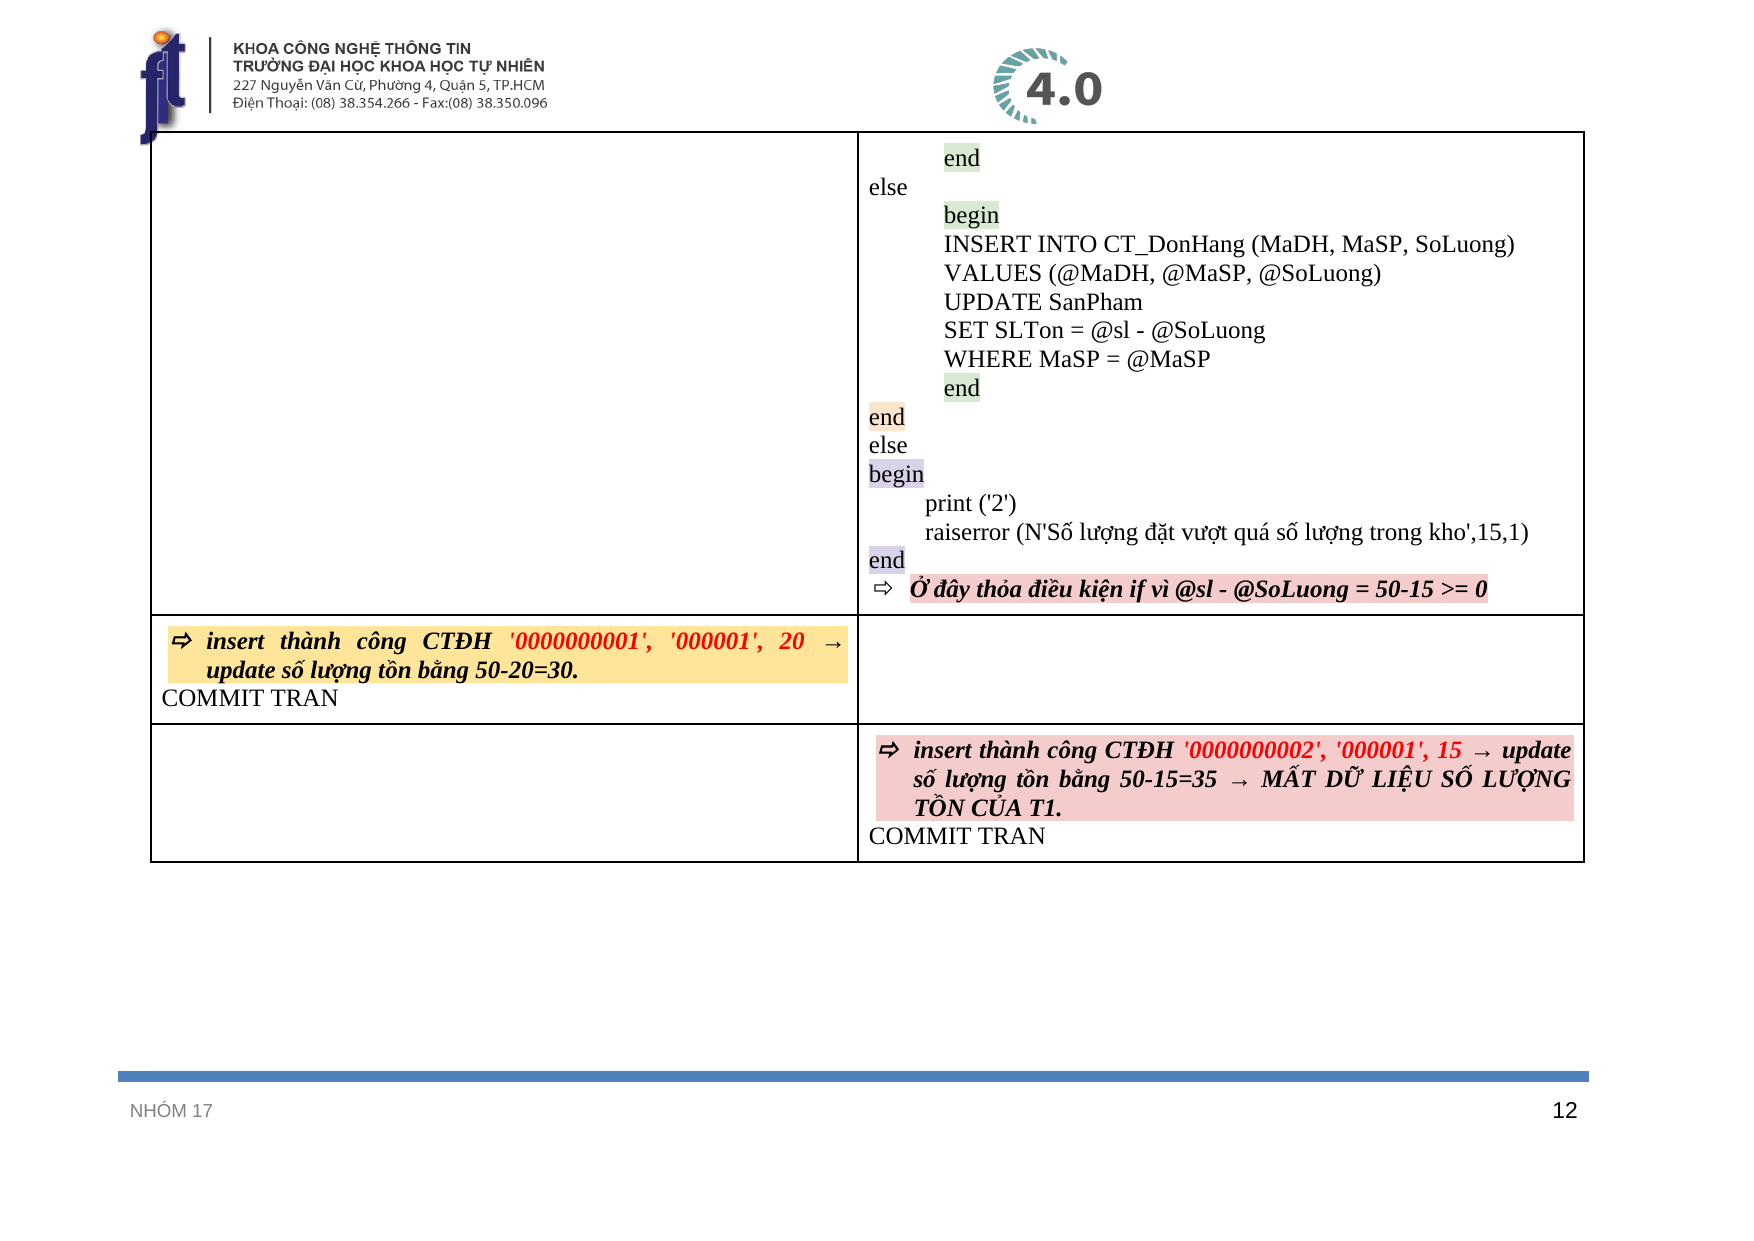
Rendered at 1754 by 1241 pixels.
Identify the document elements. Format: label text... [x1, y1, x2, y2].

table_cell insert thành công CTĐH '0000000002', '000001', 15 → update số lượng tồn bằng 50-15=35 → MẤT DỮ LIỆU SỐ LƯỢNG TỒN CỦA T1. COMMIT TRAN [859, 725, 1583, 861]
table_cell [152, 133, 857, 613]
table_cell [859, 616, 1583, 723]
table_cell insert thành công CTĐH '0000000001', '000001', 20 → update số lượng tồn bằng 50-20=30. COMMIT TRAN [152, 616, 857, 723]
table_cell [152, 725, 857, 861]
picture [117, 21, 580, 167]
picture [985, 41, 1108, 127]
